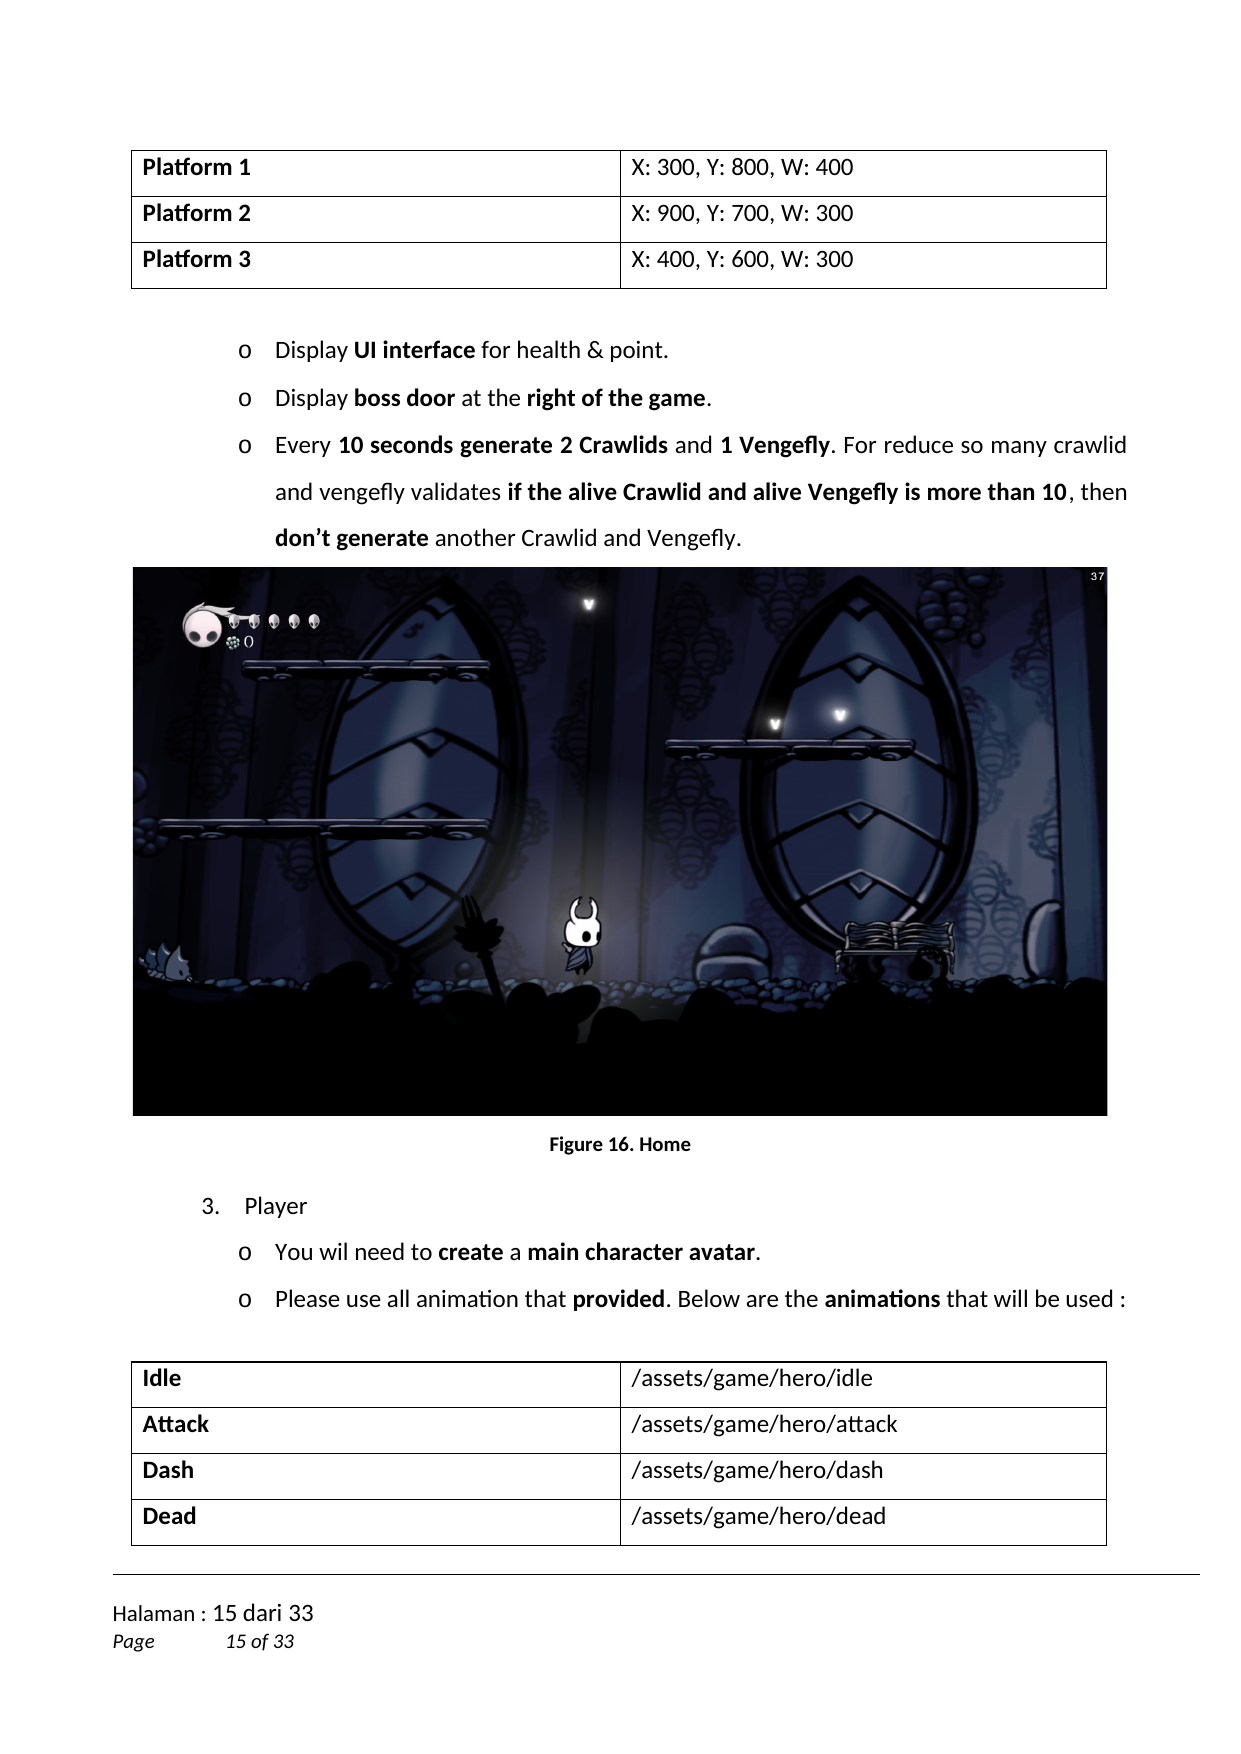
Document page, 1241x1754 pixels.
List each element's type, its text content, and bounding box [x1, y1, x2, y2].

list You wil need to create a main character avatar. [237, 1236, 1128, 1267]
table_header /assets/game/hero/idle [621, 1363, 1106, 1407]
table_cell X: 900, Y: 700, W: 300 [621, 197, 1106, 242]
table_cell /assets/game/hero/dead [621, 1500, 1106, 1545]
picture [132, 567, 1108, 1116]
list Display boss door at the right of the game. [237, 382, 1128, 414]
list Please use all animation that provided. Below are the animations that will be used : [237, 1283, 1128, 1315]
list Every 10 seconds generate 2 Crawlids and 1 Vengefly. For reduce so many crawlid and vengefly validates if the alive Crawlid and alive Vengefly is more than 10, then don’t generate another Crawlid and Vengefly. [237, 429, 1128, 553]
list Player [201, 1190, 1128, 1221]
table_cell Platform 3 [132, 243, 620, 287]
table_cell /assets/game/hero/dash [621, 1454, 1106, 1499]
table_cell X: 400, Y: 600, W: 300 [621, 243, 1106, 287]
text Figure 16. Home [112, 1131, 1128, 1156]
table_cell /assets/game/hero/attack [621, 1408, 1106, 1453]
table_cell Dead [132, 1500, 620, 1545]
table_header Idle [132, 1363, 620, 1407]
table_cell Attack [132, 1408, 620, 1453]
table_cell Platform 2 [132, 197, 620, 242]
list Display UI interface for health & point. [237, 334, 1128, 366]
table_cell Dash [132, 1454, 620, 1499]
table_header X: 300, Y: 800, W: 400 [621, 151, 1106, 196]
table_header Platform 1 [132, 151, 620, 196]
